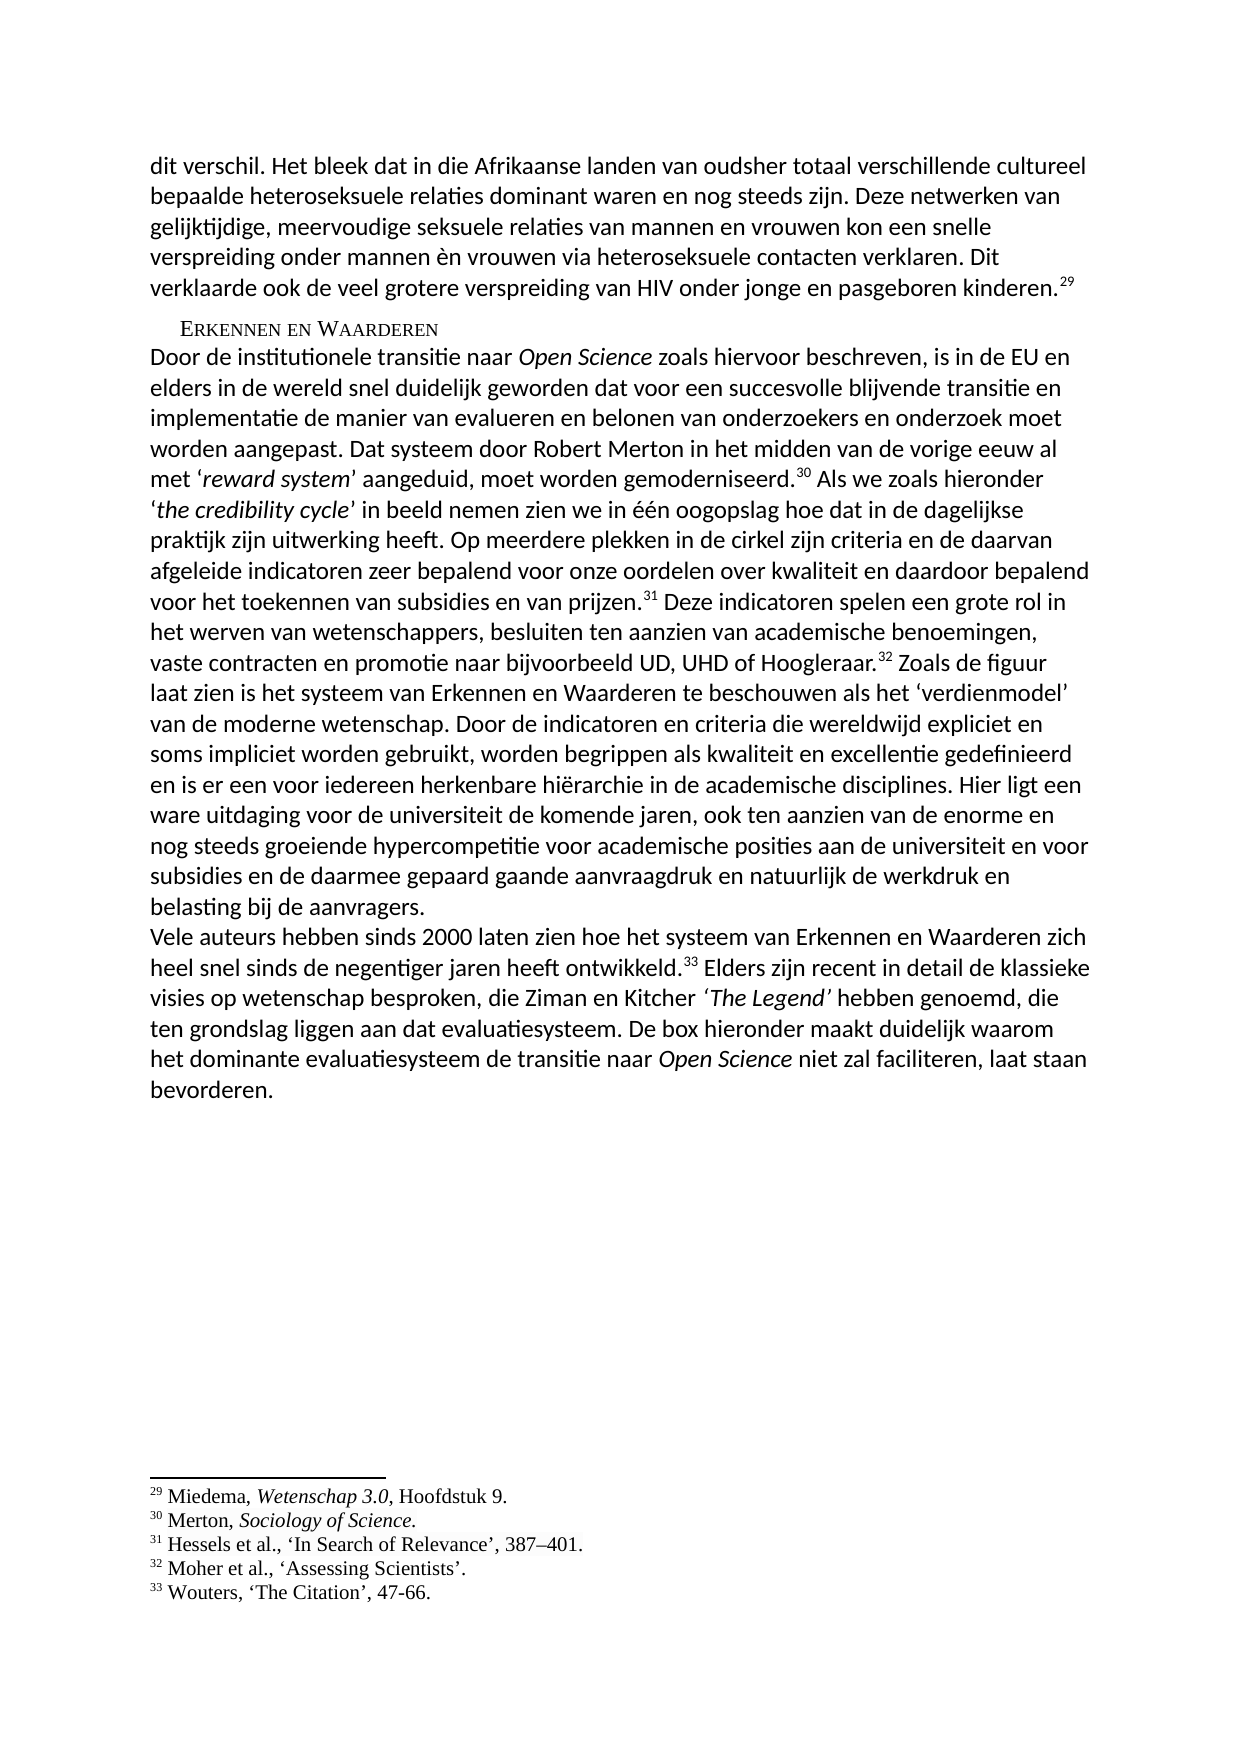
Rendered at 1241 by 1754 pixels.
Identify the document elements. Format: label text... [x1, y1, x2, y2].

text Door de institutionele transitie naar Open Science zoals hiervoor beschreven, is in de EU en elders in de wereld snel duidelijk geworden dat voor een succesvolle blijvende transitie en implementatie de manier van evalueren en belonen van onderzoekers en onderzoek moet worden aangepast. Dat systeem door Robert Merton in het midden van de vorige eeuw al met ‘reward system’ aangeduid, moet worden gemoderniseerd. Als we zoals hieronder ‘the credibility cycle’ in beeld nemen zien we in één oogopslag hoe dat in de dagelijkse praktijk zijn uitwerking heeft. Op meerdere plekken in de cirkel zijn criteria en de daarvan afgeleide indicatoren zeer bepalend voor onze oordelen over kwaliteit en daardoor bepalend voor het toekennen van subsidies en van prijzen. Deze indicatoren spelen een grote rol in het werven van wetenschappers, besluiten ten aanzien van academische benoemingen, vaste contracten en promotie naar bijvoorbeeld UD, UHD of Hoogleraar. Zoals de figuur laat zien is het systeem van Erkennen en Waarderen te beschouwen als het ‘verdienmodel’ van de moderne wetenschap. Door de indicatoren en criteria die wereldwijd expliciet en soms impliciet worden gebruikt, worden begrippen als kwaliteit en excellentie gedefinieerd en is er een voor iedereen herkenbare hiërarchie in de academische disciplines. Hier ligt een ware uitdaging voor de universiteit de komende jaren, ook ten aanzien van de enorme en nog steeds groeiende hypercompetitie voor academische posities aan de universiteit en voor subsidies en de daarmee gepaard gaande aanvraagdruk en natuurlijk de werkdruk en belasting bij de aanvragers. [150, 341, 1090, 921]
text Vele auteurs hebben sinds 2000 laten zien hoe het systeem van Erkennen en Waarderen zich heel snel sinds de negentiger jaren heeft ontwikkeld. Elders zijn recent in detail de klassieke visies op wetenschap besproken, die Ziman en Kitcher ‘The Legend’ hebben genoemd, die ten grondslag liggen aan dat evaluatiesysteem. De box hieronder maakt duidelijk waarom het dominante evaluatiesysteem de transitie naar Open Science niet zal faciliteren, laat staan bevorderen. [150, 921, 1090, 1104]
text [150, 150, 1090, 303]
subtitle Erkennen en Waarderen [179, 315, 1090, 341]
